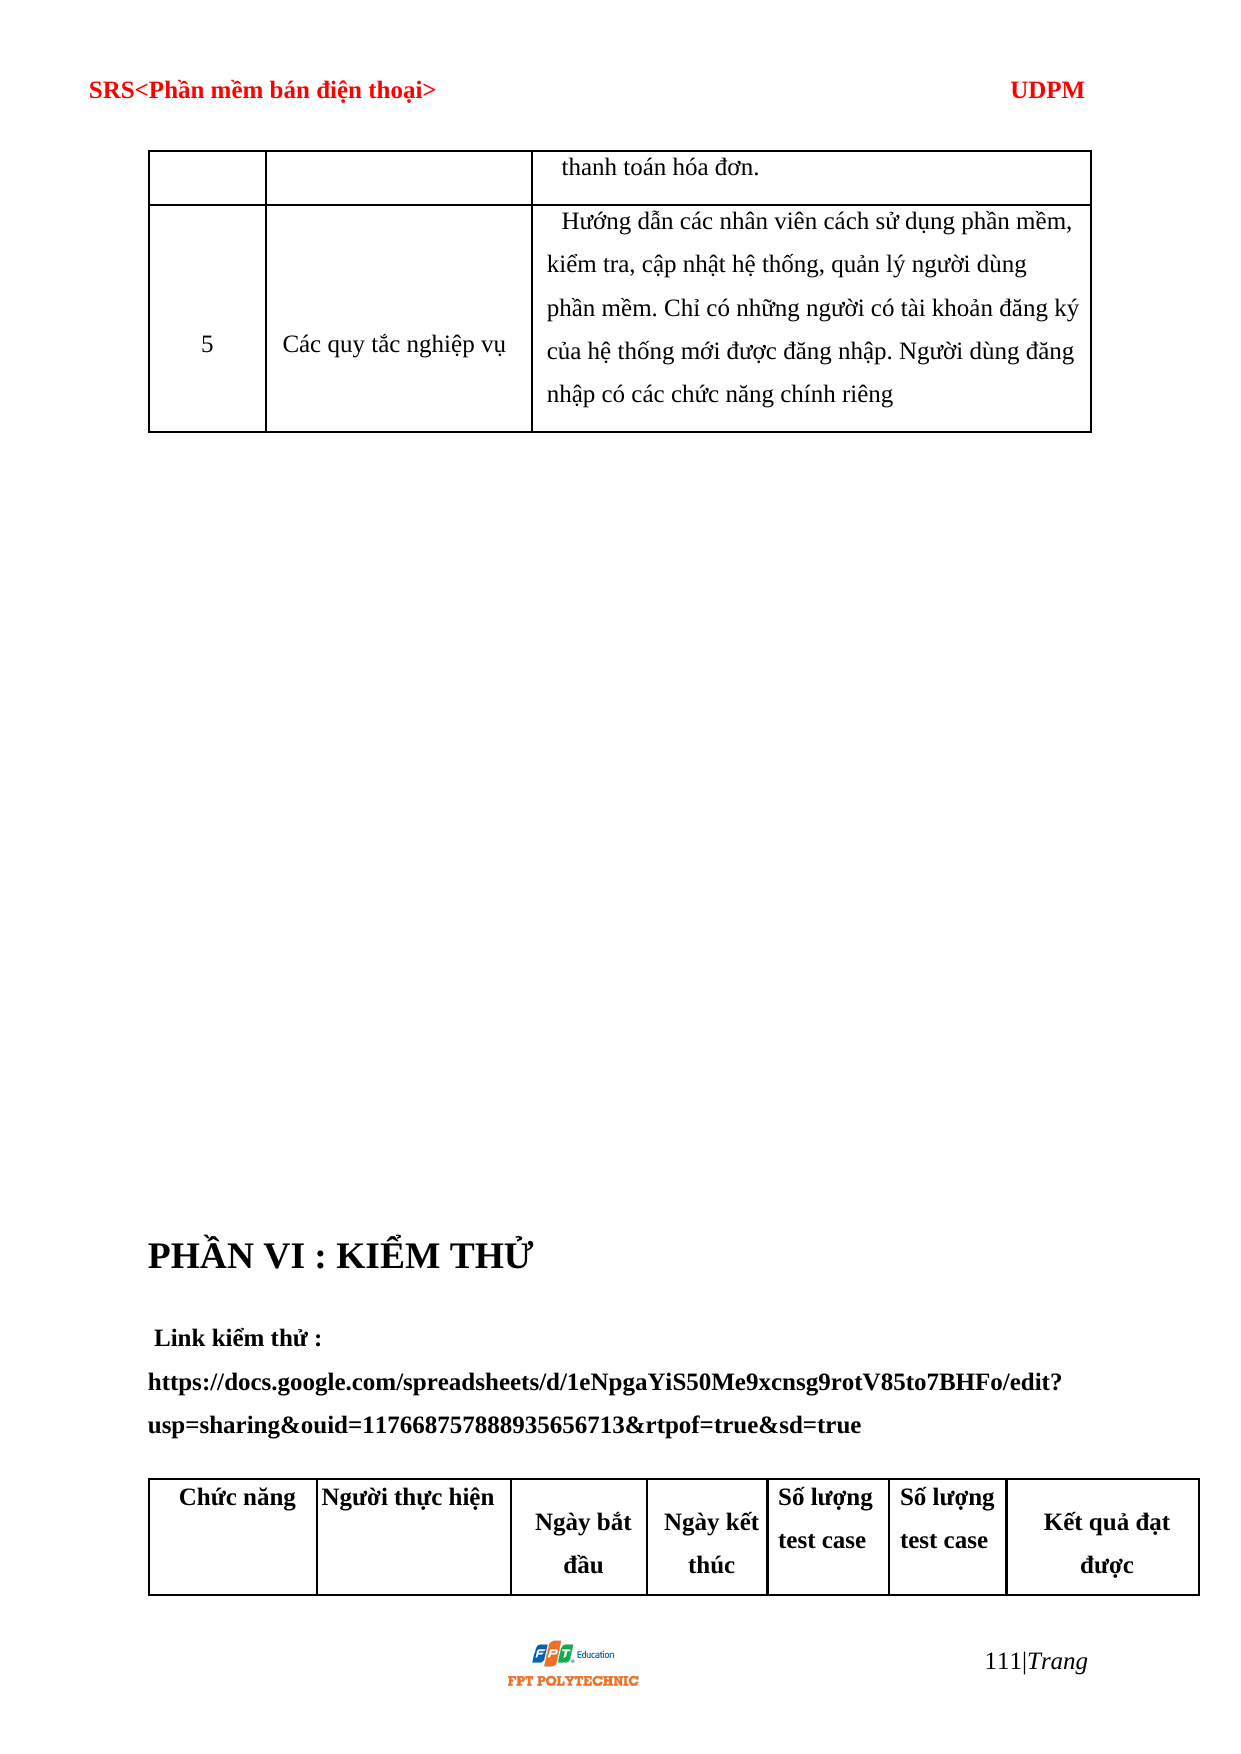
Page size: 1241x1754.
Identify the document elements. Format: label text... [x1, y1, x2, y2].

table_cell 4 [150, 152, 265, 204]
table_header Số lượng test case [890, 1480, 1005, 1593]
table_header Kết quả đạt được [1008, 1480, 1198, 1593]
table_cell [267, 152, 531, 204]
table_header Ngày bắt đầu [512, 1480, 646, 1593]
table_cell Hướng dẫn các nhân viên cách sử dụng phần mềm, kiểm tra, cập nhật hệ thống, quản lý người dùng phần mềm. Chỉ có những người có tài khoản đăng ký của hệ thống mới được đăng nhập. Người dùng đăng nhập có các chức năng chính riêng [533, 206, 1090, 431]
table_cell Các quy tắc nghiệp vụ [267, 206, 531, 431]
table_header Ngày kết thúc [648, 1480, 766, 1593]
table_header Chức năng [150, 1480, 316, 1593]
picture [503, 1634, 643, 1696]
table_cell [533, 152, 1090, 204]
title Link kiểm thử : https://docs.google.com/spreadsheets/d/1eNpgaYiS50Me9xcnsg9rotV85to7BHFo/edit?usp=sharing&ouid=117668757888935656713&rtpof=true&sd=true [148, 1323, 1090, 1438]
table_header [769, 1480, 888, 1593]
table_header Người thực hiện [318, 1480, 510, 1593]
title PHẦN VI : KIỂM THỬ [148, 1234, 1090, 1277]
table_cell 5 [150, 206, 265, 431]
